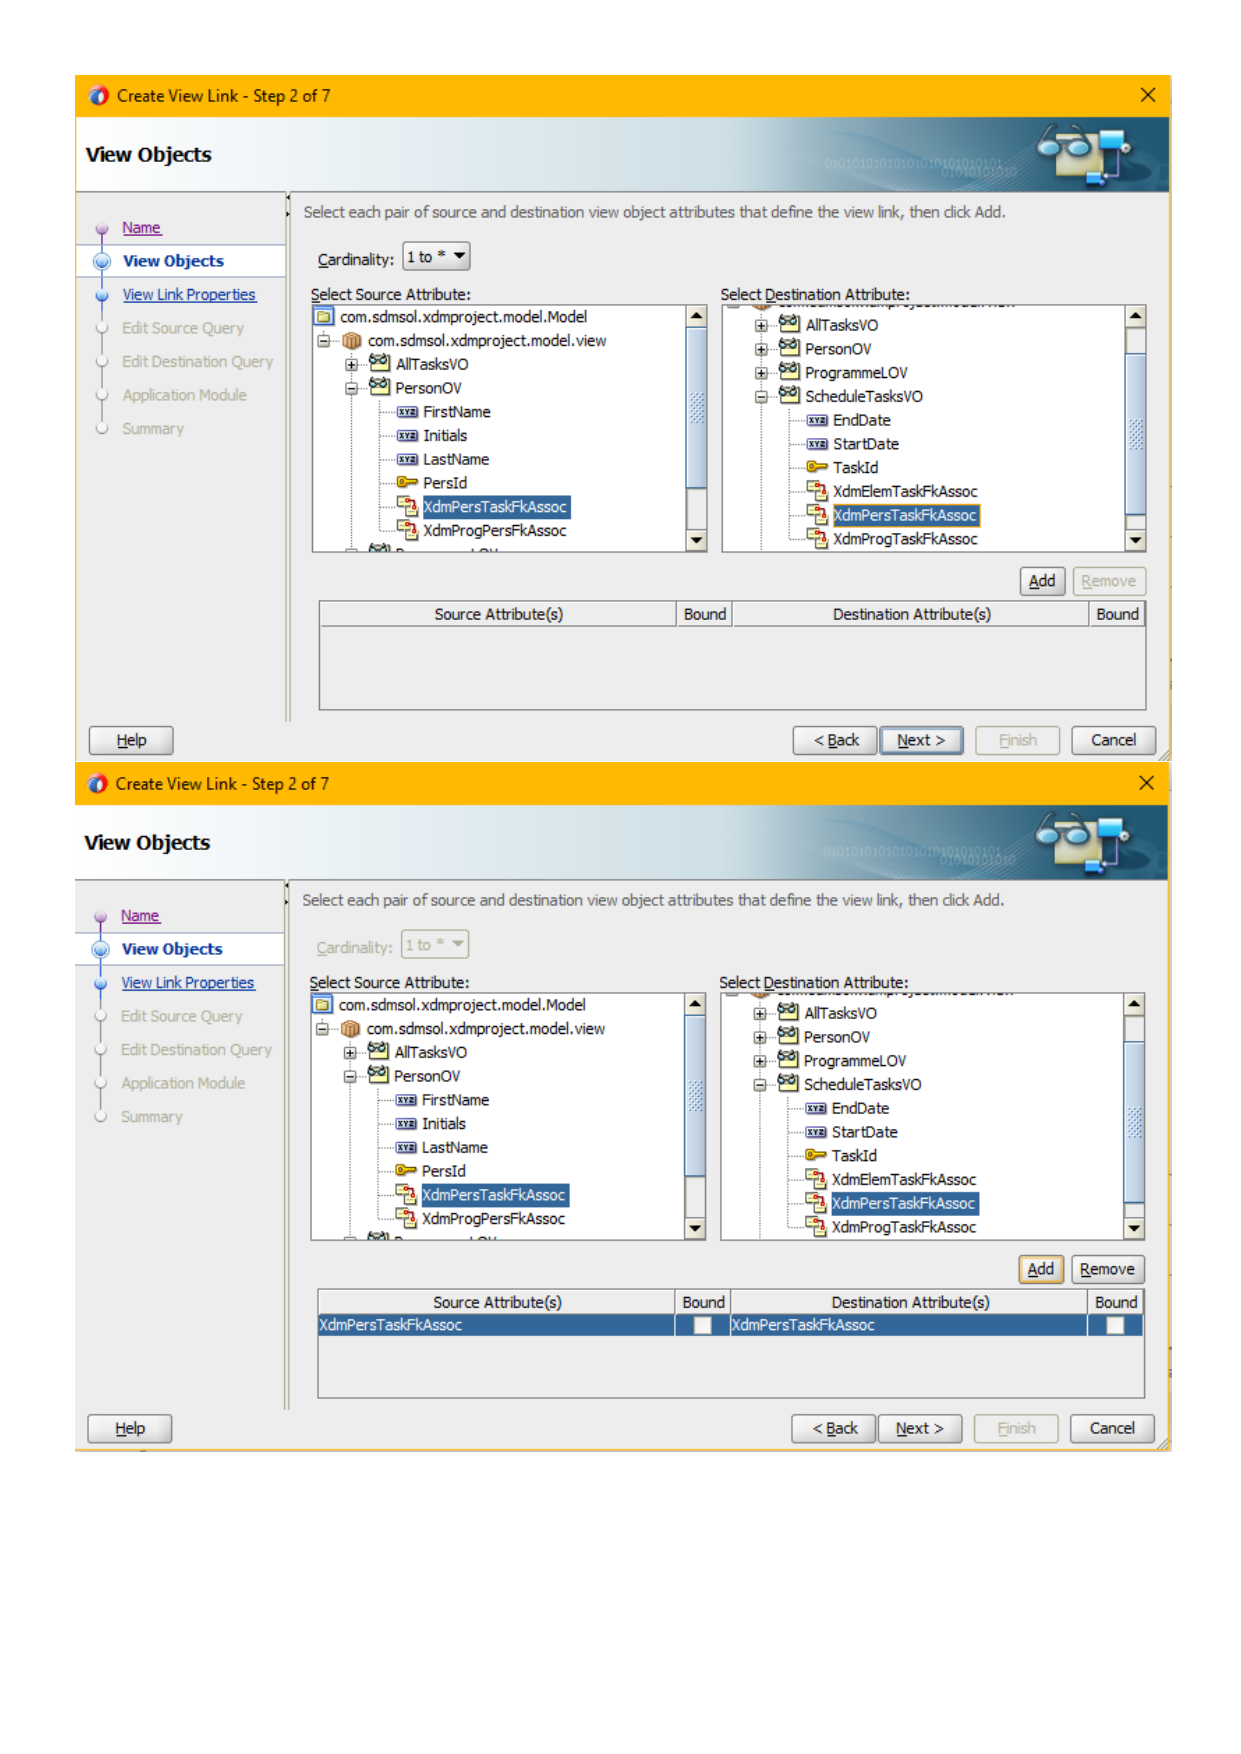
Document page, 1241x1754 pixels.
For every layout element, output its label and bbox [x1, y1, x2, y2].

picture [75, 762, 1172, 1452]
picture [75, 75, 1172, 761]
